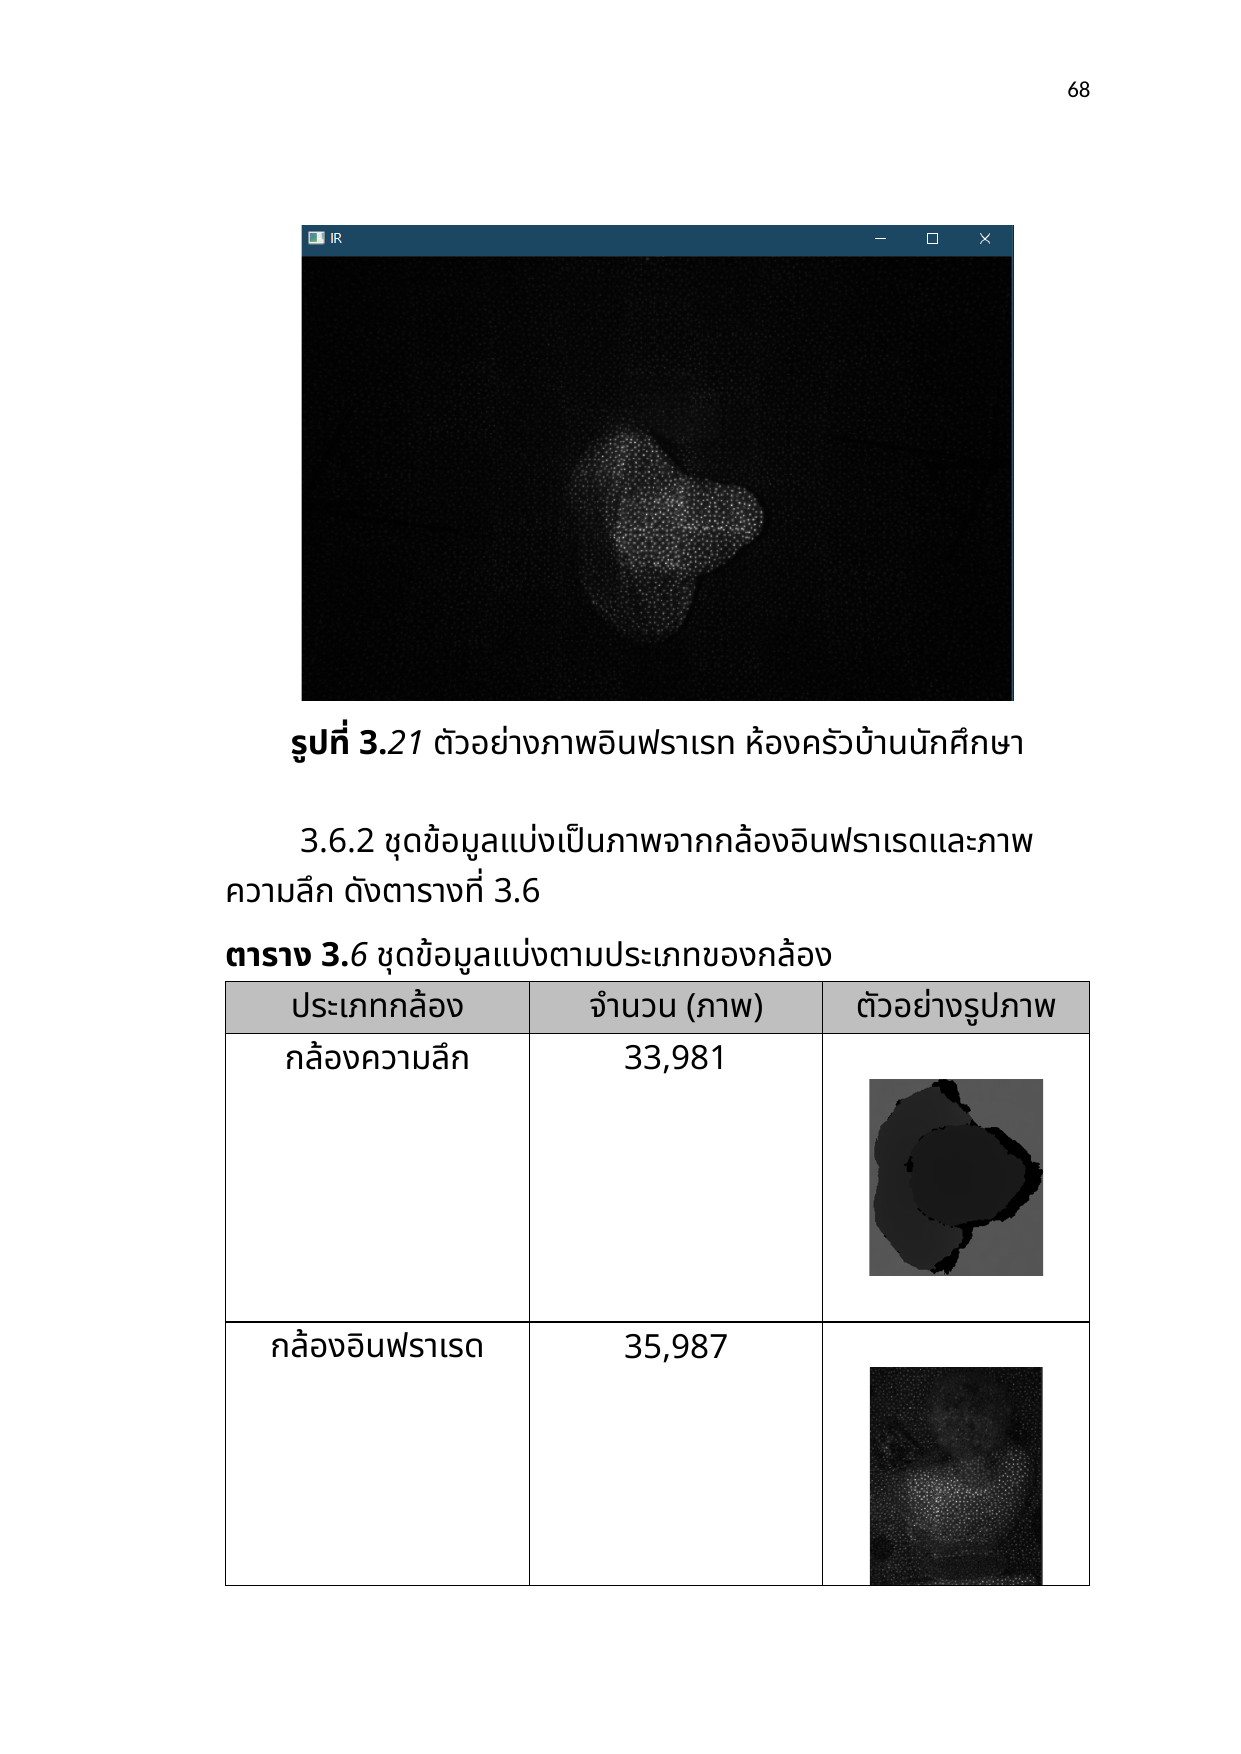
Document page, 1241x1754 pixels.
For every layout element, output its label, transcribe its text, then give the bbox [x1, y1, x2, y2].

table_cell 35,987 [530, 1323, 822, 1584]
table_cell 33,981 [530, 1034, 822, 1321]
picture [869, 1367, 1043, 1585]
table_header ประเภทกล้อง [226, 982, 529, 1033]
text 3.6.2 ชุดข้อมูลแบ่งเป็นภาพจากกล้องอินฟราเรดและภาพความลึก ดังตารางที่ 3.6 [225, 817, 1090, 918]
table_cell กล้องความลึก [226, 1034, 529, 1321]
picture [869, 1079, 1044, 1276]
picture [301, 225, 1014, 701]
text รูปที่ 3.21 ตัวอย่างภาพอินฟราเรท ห้องครัวบ้านนักศึกษา [225, 719, 1090, 770]
table_cell [823, 1323, 1089, 1584]
table_header ตัวอย่างรูปภาพ [823, 982, 1089, 1033]
table_cell [823, 1034, 1089, 1321]
text ตาราง 3.6 ชุดข้อมูลแบ่งตามประเภทของกล้อง [225, 930, 1090, 981]
table_header จำนวน (ภาพ) [530, 982, 822, 1033]
table_cell กล้องอินฟราเรด [226, 1323, 529, 1584]
